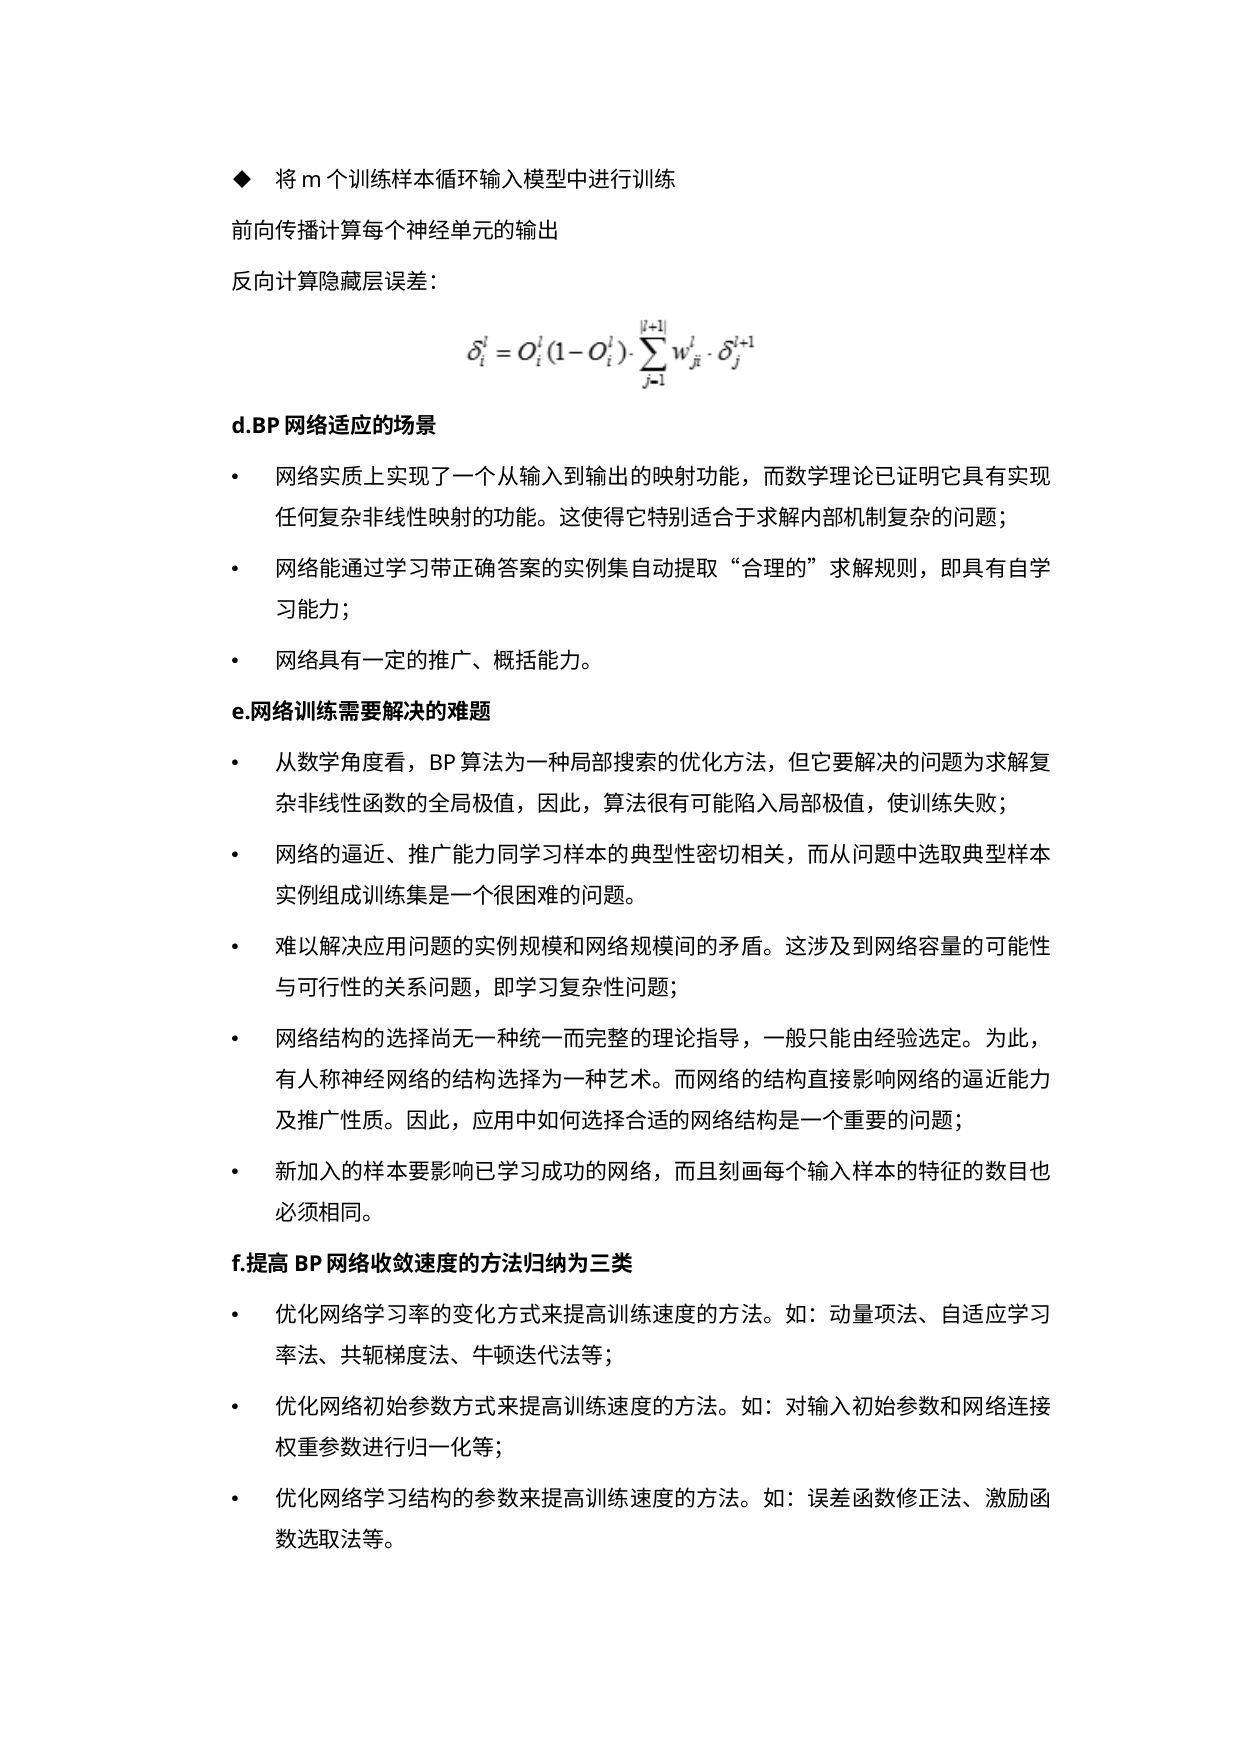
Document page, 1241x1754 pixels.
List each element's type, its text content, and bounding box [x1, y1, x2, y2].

list 网络结构的选择尚无一种统一而完整的理论指导，一般只能由经验选定。为此，有人称神经网络的结构选择为一种艺术。而网络的结构直接影响网络的逼近能力及推广性质。因此，应用中如何选择合适的网络结构是一个重要的问题； [231, 1021, 1053, 1135]
list 网络能通过学习带正确答案的实例集自动提取“合理的”求解规则，即具有自学习能力； [231, 551, 1053, 624]
list 从数学角度看，BP算法为一种局部搜索的优化方法，但它要解决的问题为求解复杂非线性函数的全局极值，因此，算法很有可能陷入局部极值，使训练失败； [231, 745, 1053, 818]
list 优化网络学习结构的参数来提高训练速度的方法。如：误差函数修正法、激励函数选取法等。 [231, 1481, 1053, 1554]
text 前向传播计算每个神经单元的输出 [187, 213, 1053, 244]
picture [428, 314, 812, 392]
list 难以解决应用问题的实例规模和网络规模间的矛盾。这涉及到网络容量的可能性与可行性的关系问题，即学习复杂性问题； [231, 929, 1053, 1002]
list 优化网络学习率的变化方式来提高训练速度的方法。如：动量项法、自适应学习率法、共轭梯度法、牛顿迭代法等； [231, 1297, 1053, 1370]
text d.BP网络适应的场景 [187, 408, 1053, 440]
list 优化网络初始参数方式来提高训练速度的方法。如：对输入初始参数和网络连接权重参数进行归一化等； [231, 1389, 1053, 1462]
list 将m个训练样本循环输入模型中进行训练 [231, 162, 1053, 194]
list 新加入的样本要影响已学习成功的网络，而且刻画每个输入样本的特征的数目也必须相同。 [231, 1154, 1053, 1227]
list 网络具有一定的推广、概括能力。 [231, 643, 1053, 675]
text e.网络训练需要解决的难题 [187, 694, 1053, 726]
text 反向计算隐藏层误差： [187, 264, 1053, 295]
list 网络实质上实现了一个从输入到输出的映射功能，而数学理论已证明它具有实现任何复杂非线性映射的功能。这使得它特别适合于求解内部机制复杂的问题； [231, 459, 1053, 532]
list 网络的逼近、推广能力同学习样本的典型性密切相关，而从问题中选取典型样本实例组成训练集是一个很困难的问题。 [231, 837, 1053, 910]
text f.提高BP网络收敛速度的方法归纳为三类 [187, 1246, 1053, 1278]
